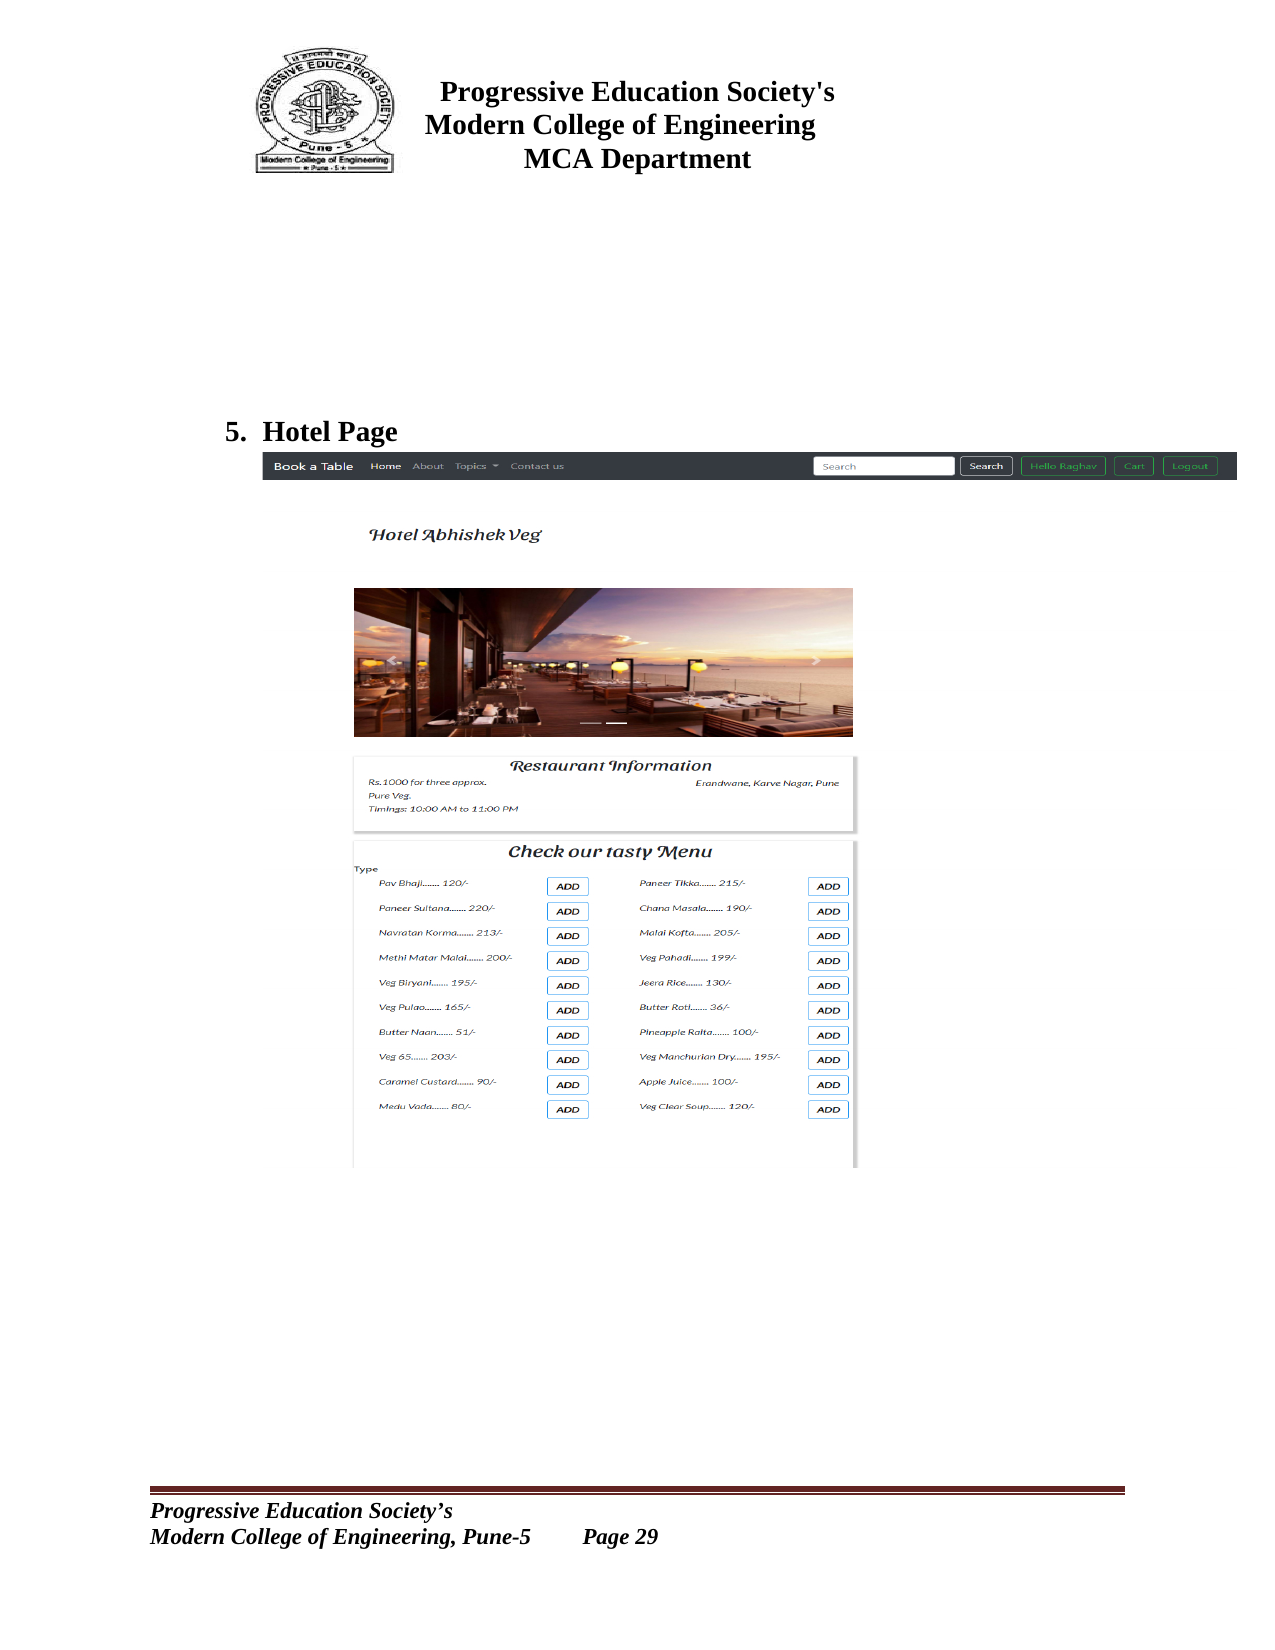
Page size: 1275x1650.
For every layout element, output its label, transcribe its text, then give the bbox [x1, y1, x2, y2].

list Hotel Page [225, 414, 1125, 447]
picture [228, 31, 430, 201]
picture [262, 452, 1237, 1168]
